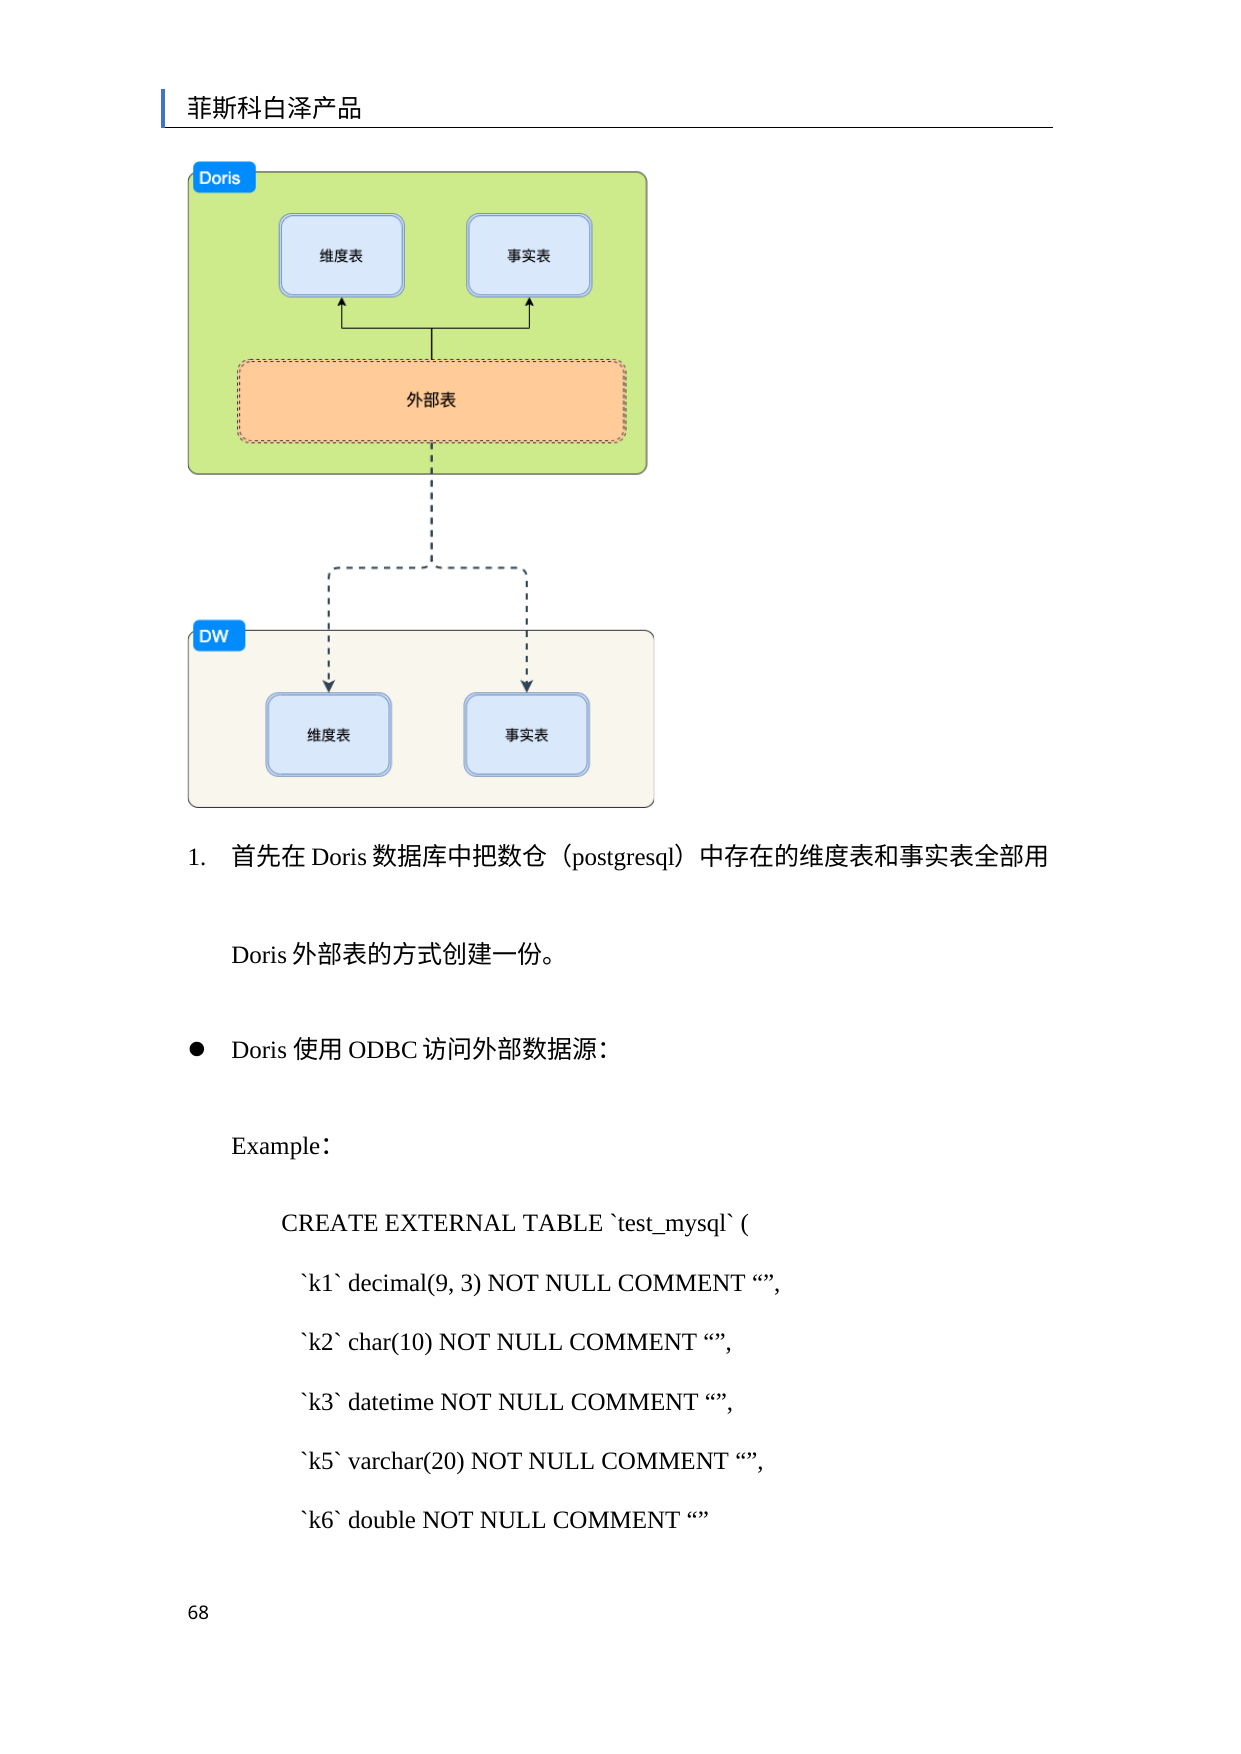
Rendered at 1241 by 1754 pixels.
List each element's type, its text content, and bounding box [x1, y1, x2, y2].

list `k1` decimal(9, 3) NOT NULL COMMENT “”, [231, 1266, 1053, 1298]
picture [187, 161, 655, 808]
list CREATE EXTERNAL TABLE `test_mysql` ( [231, 1207, 1053, 1239]
list Doris 使用ODBC访问外部数据源： [187, 1015, 1053, 1080]
list 首先在Doris数据库中把数仓（postgresql）中存在的维度表和事实表全部用Doris外部表的方式创建一份。 [187, 822, 1053, 985]
list `k2` char(10) NOT NULL COMMENT “”, [231, 1325, 1053, 1358]
list `k6` double NOT NULL COMMENT “” [231, 1503, 1053, 1536]
list `k3` datetime NOT NULL COMMENT “”, [231, 1385, 1053, 1417]
list `k5` varchar(20) NOT NULL COMMENT “”, [231, 1444, 1053, 1477]
list Example： [231, 1111, 1053, 1176]
